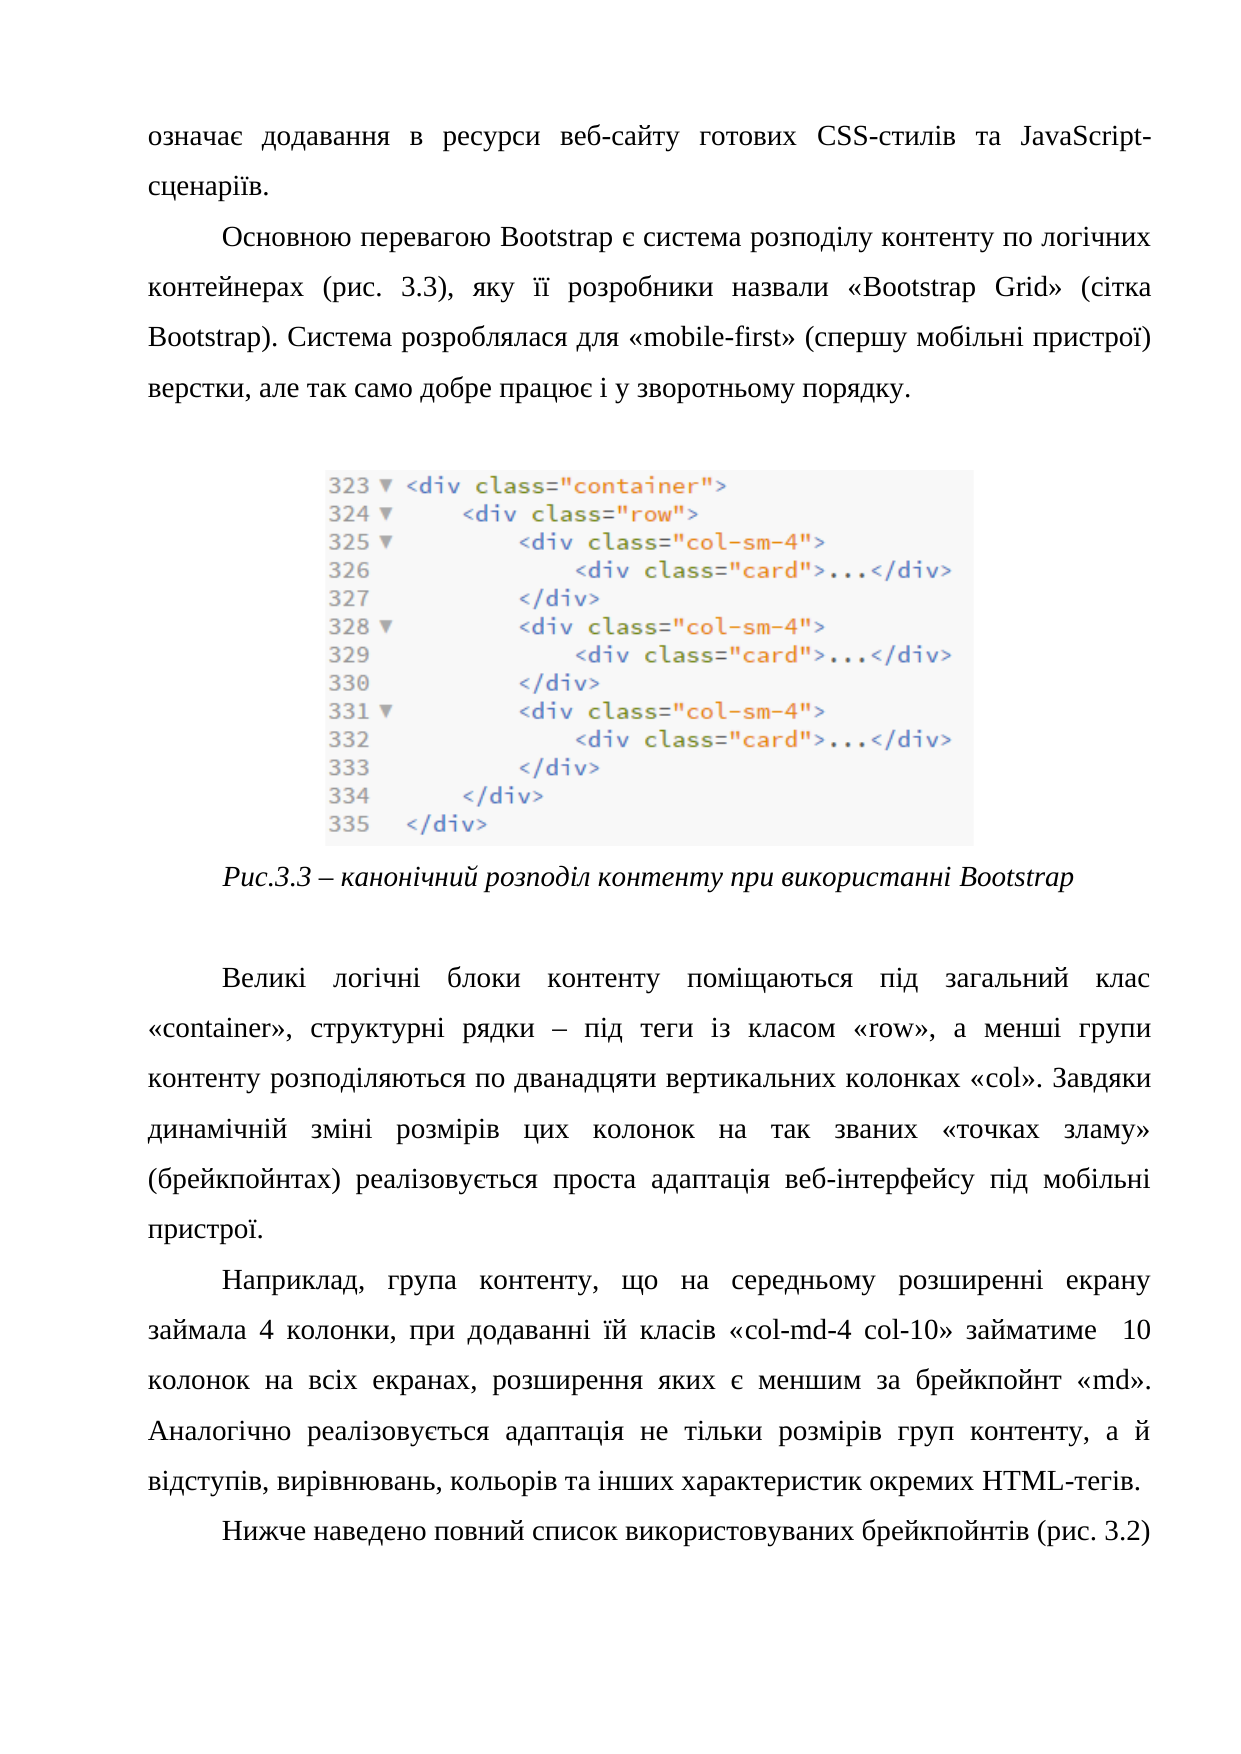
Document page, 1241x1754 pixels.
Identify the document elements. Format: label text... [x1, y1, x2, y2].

text Нижче наведено повний список використовуваних брейкпойнтів (рис. 3.2) [148, 1513, 1152, 1547]
text Великі логічні блоки контенту поміщаються під загальний клас «container», структурні рядки – під теги із класом «row», а менші групи контенту розподіляються по дванадцяти вертикальних колонках «col». Завдяки динамічній зміні розмірів цих колонок на так званих «точках зламу» (брейкпойнтах) реалізовується проста адаптація веб-інтерфейсу під мобільні пристрої. [148, 960, 1152, 1245]
text Основною перевагою Bootstrap є система розподілу контенту по логічних контейнерах (рис. 3.3), яку її розробники назвали «Bootstrap Grid» (сітка Bootstrap). Система розроблялася для «mobile-first» (спершу мобільні пристрої) верстки, але так само добре працює і у зворотньому порядку. [148, 219, 1152, 403]
text Рис.3.3 – канонічний розподіл контенту при використанні Bootstrap [148, 859, 1152, 893]
text Наприклад, група контенту, що на середньому розширенні екрану займала 4 колонки, при додаванні їй класів «col-md-4 col-10» займатиме 10 колонок на всіх екранах, розширення яких є меншим за брейкпойнт «md». Аналогічно реалізовується адаптація не тільки розмірів груп контенту, а й відступів, вирівнювань, кольорів та інших характеристик окремих HTML-тегів. [148, 1262, 1152, 1497]
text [148, 118, 1152, 202]
picture [325, 470, 974, 846]
